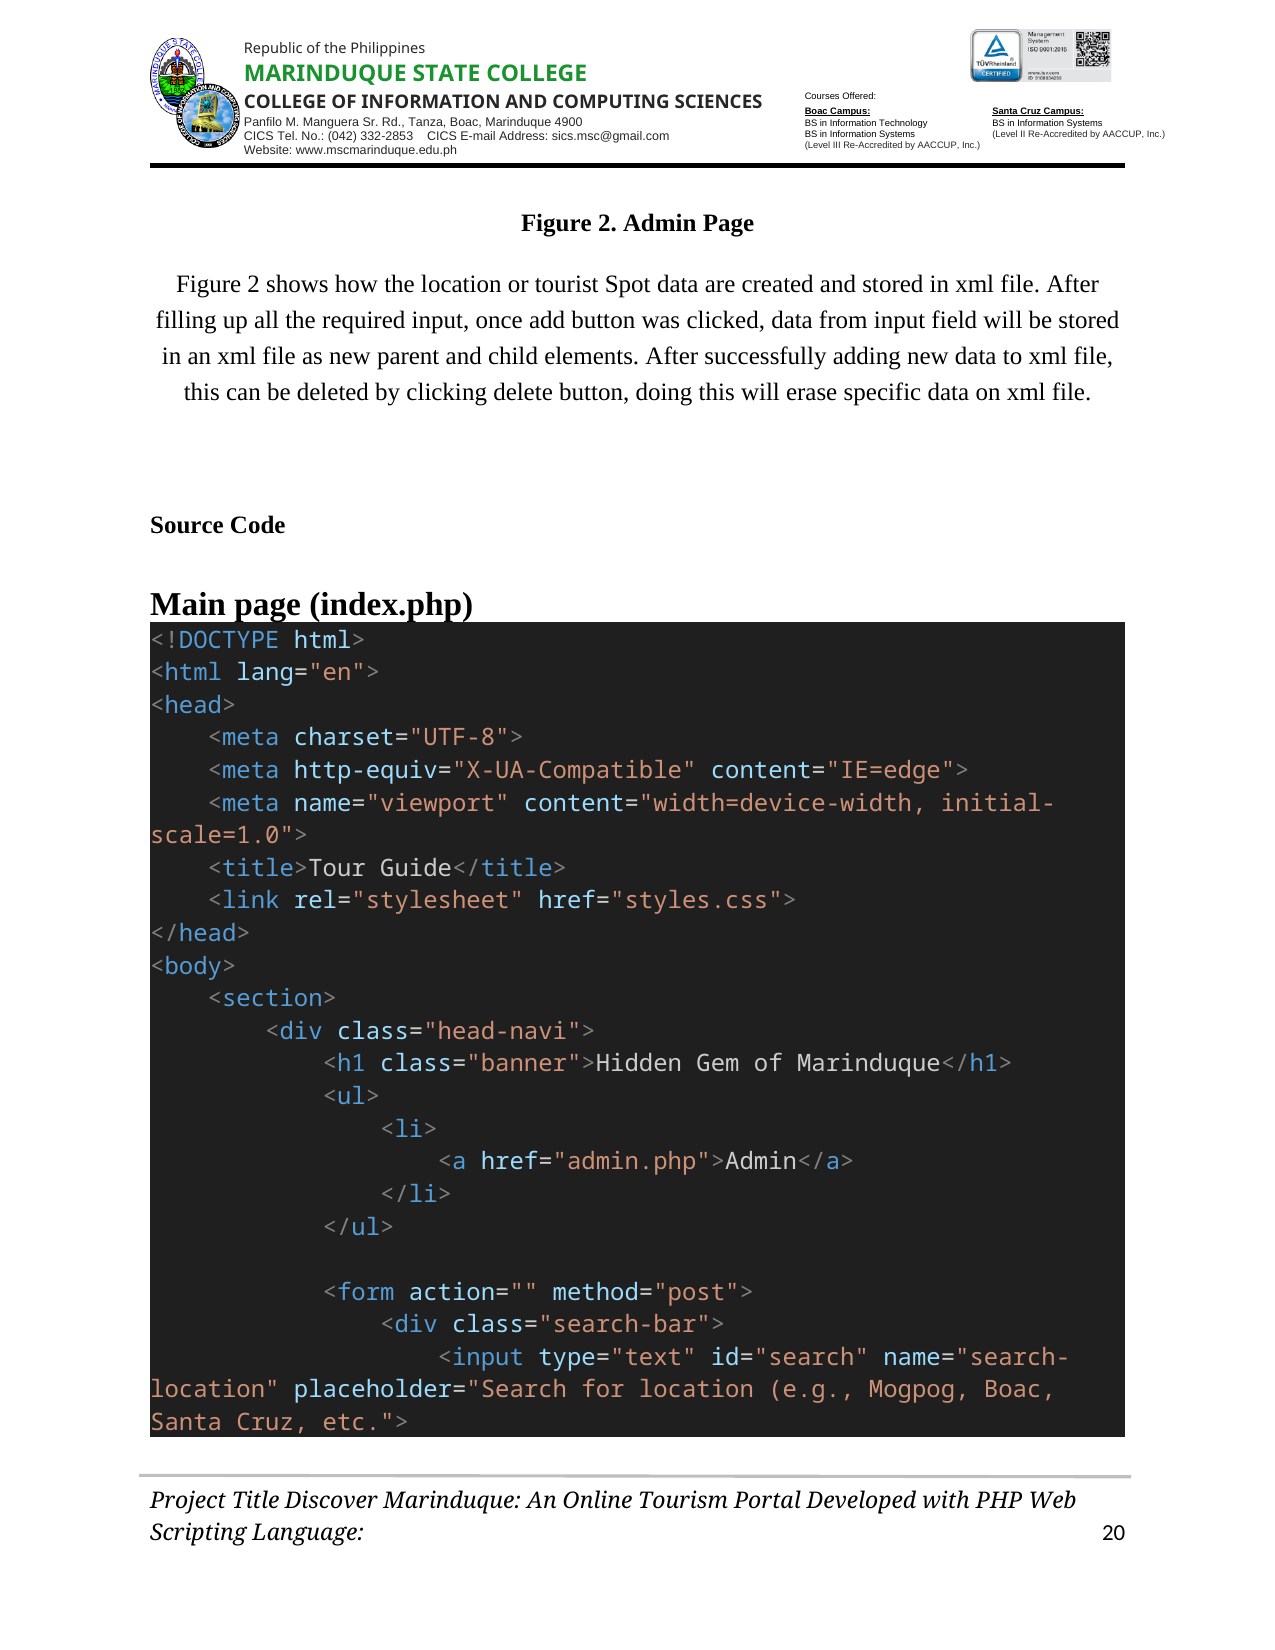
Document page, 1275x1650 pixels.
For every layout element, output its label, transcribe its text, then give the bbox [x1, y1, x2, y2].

text Source Code [150, 510, 1125, 538]
text <section> [150, 981, 1125, 1014]
text <li> [150, 1111, 1125, 1144]
text <div class="search-bar"> [150, 1307, 1125, 1340]
text <meta charset="UTF-8"> [150, 720, 1125, 753]
text </li> [150, 1177, 1125, 1209]
text <meta http-equiv="X-UA-Compatible" content="IE=edge"> [150, 753, 1125, 785]
picture [150, 38, 240, 148]
text <div class="head-navi"> [150, 1014, 1125, 1046]
text Main page (index.php) [150, 584, 1125, 622]
text <link rel="stylesheet" href="styles.css"> [150, 883, 1125, 916]
text <body> [150, 948, 1125, 981]
text <a href="admin.php">Admin</a> [150, 1144, 1125, 1177]
text <input type="text" id="search" name="search-location" placeholder="Search for location (e.g., Mogpog, Boac, Santa Cruz, etc."> [150, 1340, 1125, 1437]
text <meta name="viewport" content="width=device-width, initial-scale=1.0"> [150, 785, 1125, 851]
text <html lang="en"> [150, 655, 1125, 688]
text <ul> [150, 1079, 1125, 1111]
text <!DOCTYPE html> [150, 622, 1125, 655]
text </head> [150, 916, 1125, 948]
text <form action="" method="post"> [150, 1274, 1125, 1307]
text <head> [150, 688, 1125, 720]
picture [970, 29, 1112, 82]
text Figure 2 shows how the location or tourist Spot data are created and stored in xml file. After filling up all the required input, once add button was clicked, data from input field will be stored in an xml file as new parent and child elements. After successfully adding new data to xml file, this can be deleted by clicking delete button, doing this will erase specific data on xml file. [150, 269, 1125, 406]
text <h1 class="banner">Hidden Gem of Marinduque</h1> [150, 1046, 1125, 1079]
text <title>Tour Guide</title> [150, 851, 1125, 883]
text Figure 2. Admin Page [150, 208, 1125, 237]
text </ul> [150, 1209, 1125, 1242]
